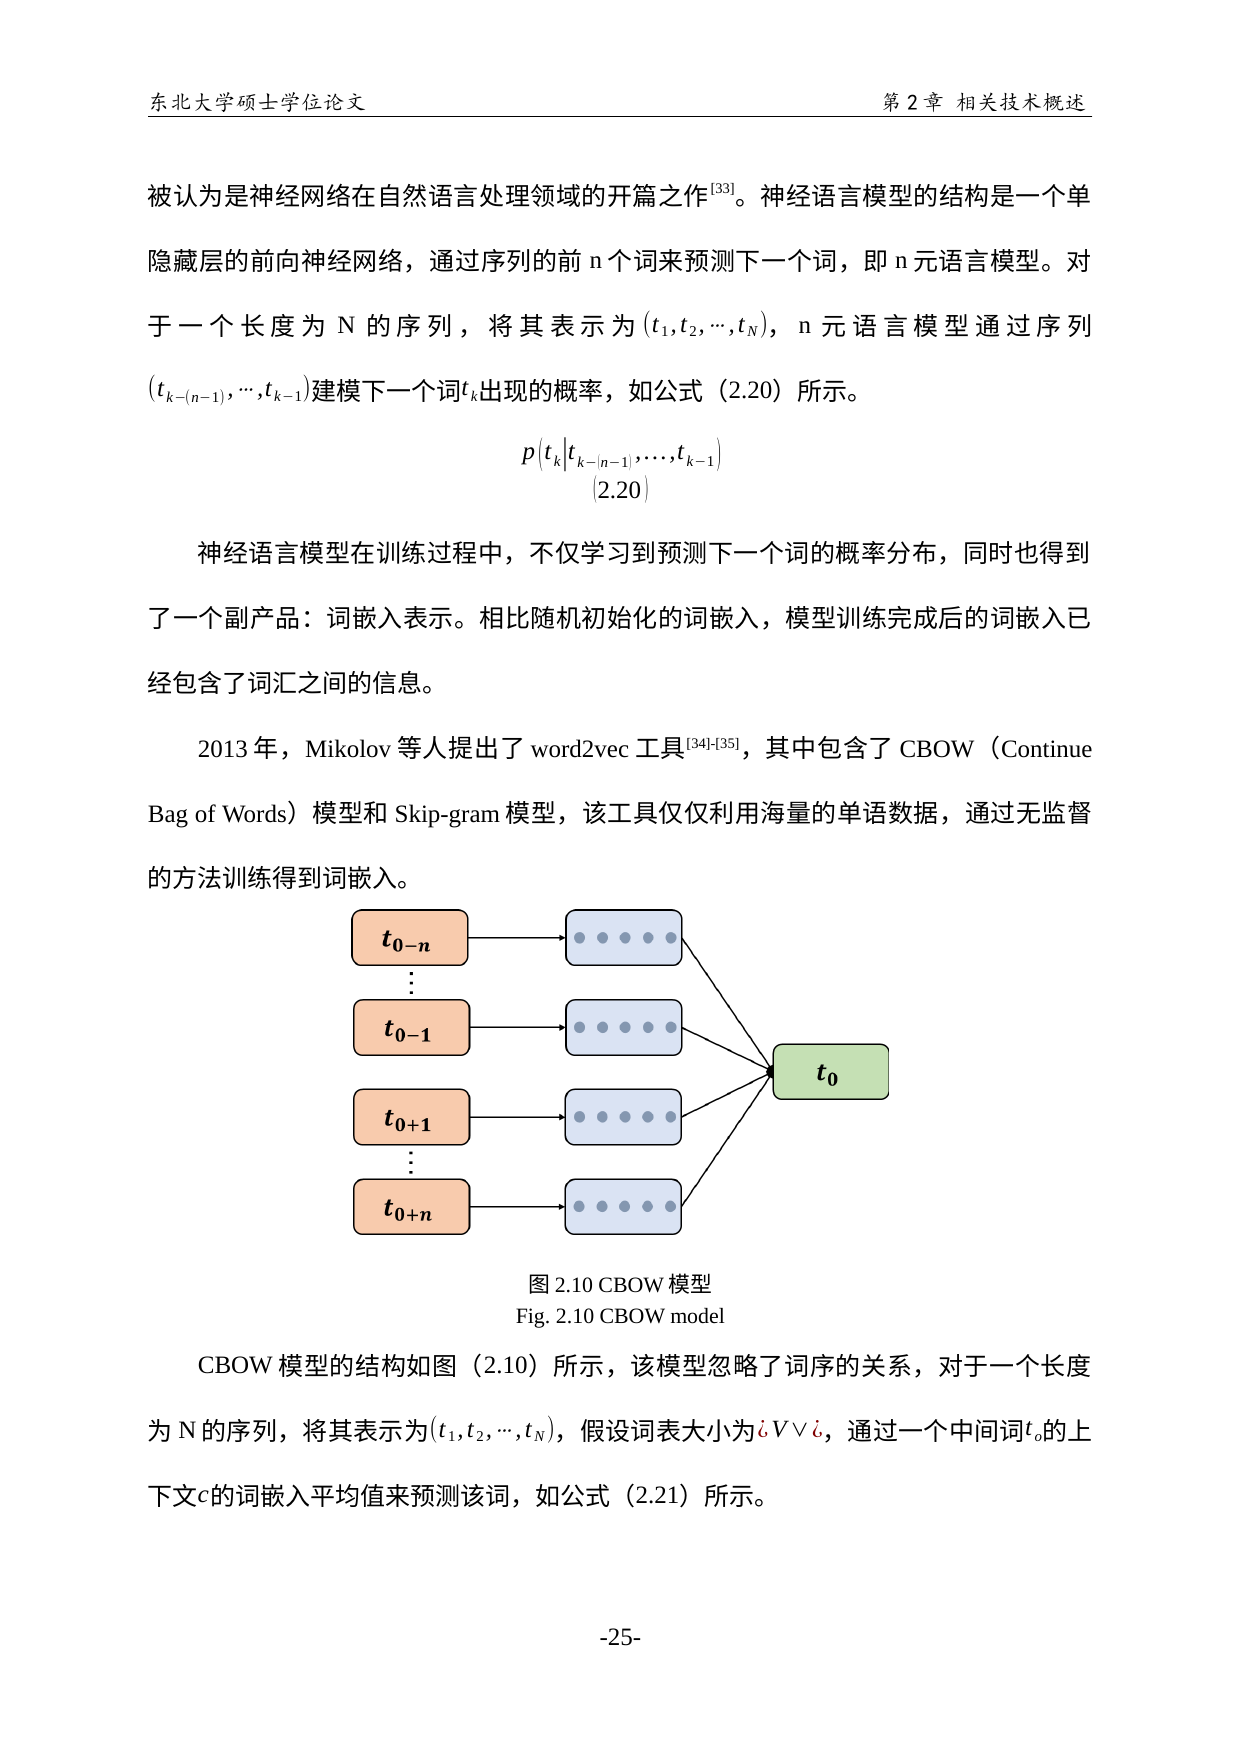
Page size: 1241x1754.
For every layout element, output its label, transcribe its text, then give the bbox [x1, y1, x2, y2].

text Fig. 2.10 CBOW model [148, 1299, 1092, 1332]
text 神经语言模型在训练过程中，不仅学习到预测下一个词的概率分布，同时也得到了一个副产品：词嵌入表示。相比随机初始化的词嵌入，模型训练完成后的词嵌入已经包含了词汇之间的信息。 [148, 519, 1092, 714]
text CBOW模型的结构如图（2.10）所示，该模型忽略了词序的关系，对于一个长度为N的序列，将其表示为，假设词表大小为，通过一个中间词的上下文的词嵌入平均值来预测该词，如公式（2.21）所示。 [148, 1332, 1092, 1527]
text 2013年，Mikolov等人提出了word2vec工具[34]-[35]，其中包含了CBOW（Continue Bag of Words）模型和Skip-gram模型，该工具仅仅利用海量的单语数据，通过无监督的方法训练得到词嵌入。 [148, 714, 1092, 909]
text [148, 162, 1092, 422]
text 图2.10 CBOW模型 [148, 1267, 1092, 1299]
picture [351, 909, 889, 1235]
